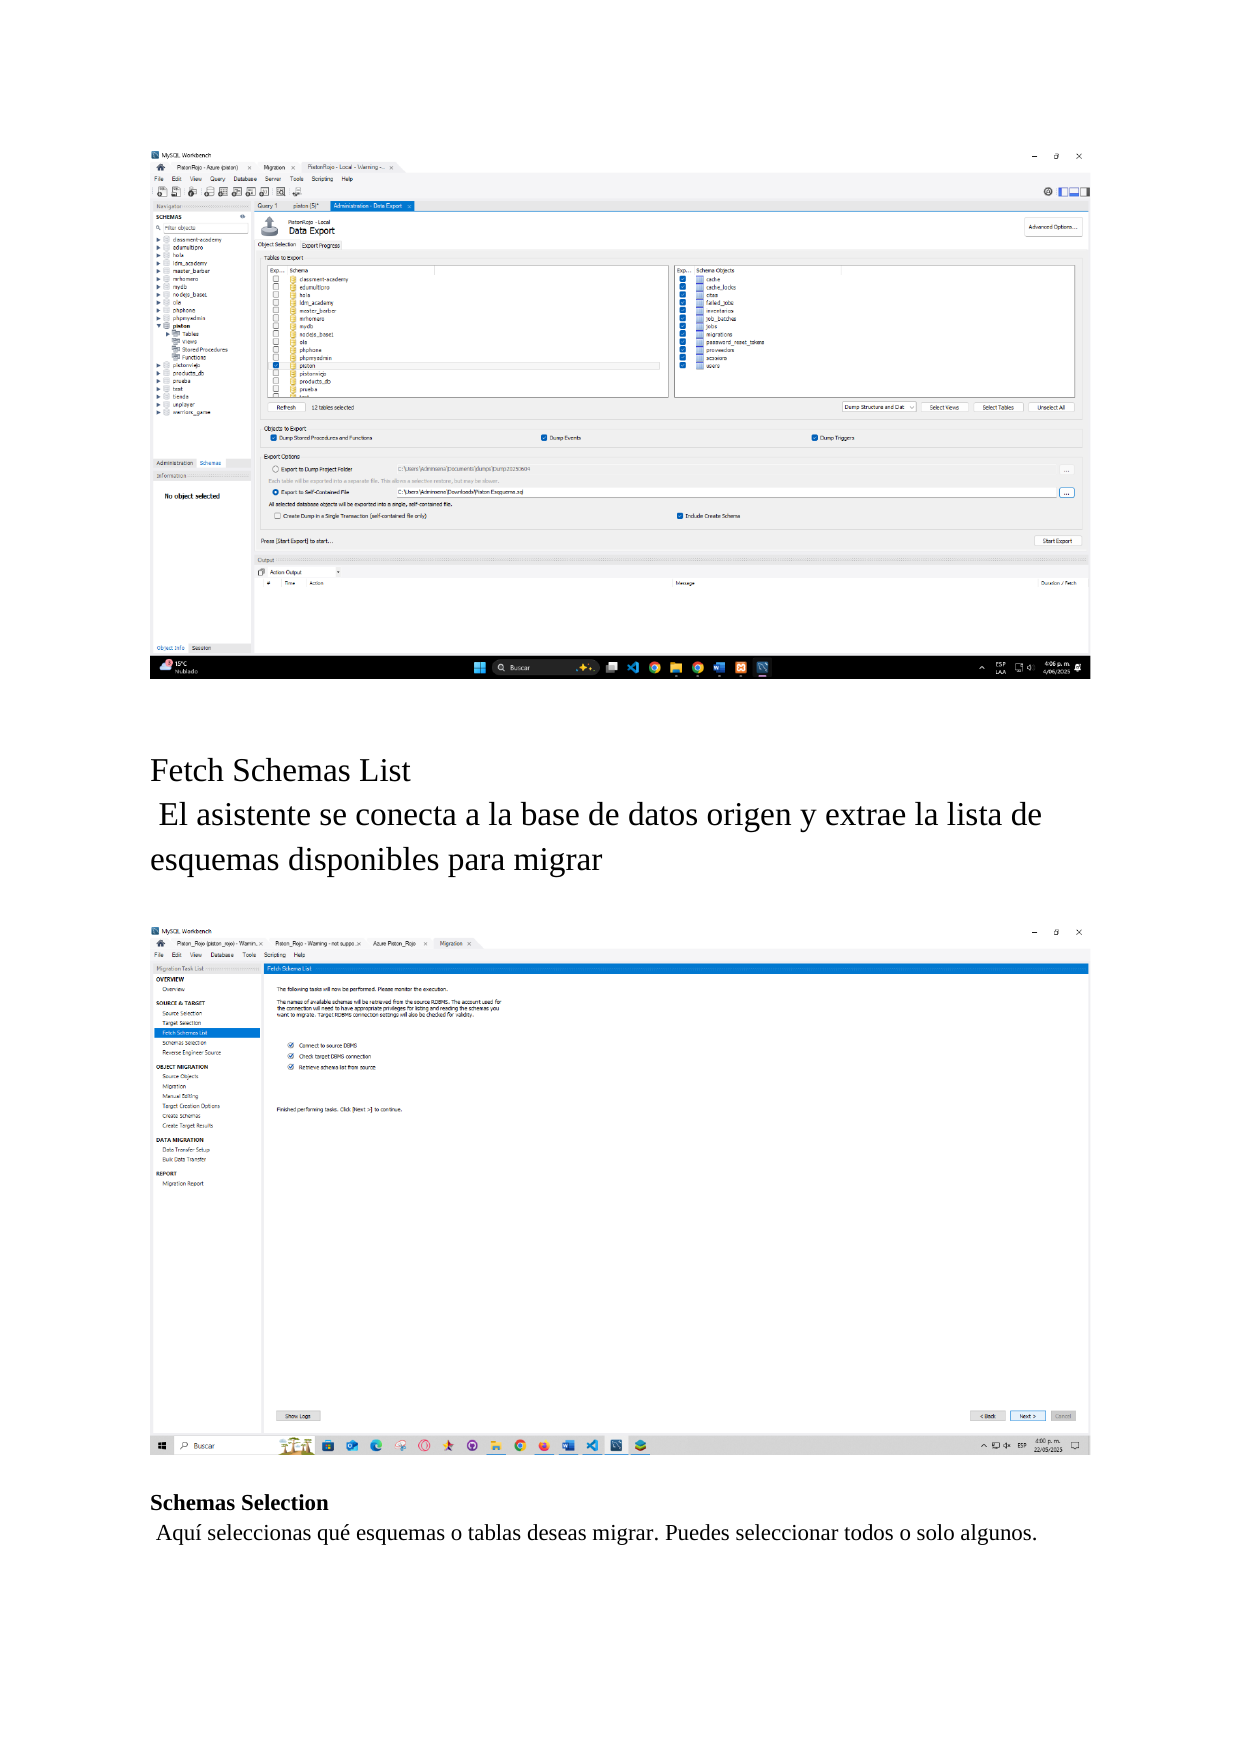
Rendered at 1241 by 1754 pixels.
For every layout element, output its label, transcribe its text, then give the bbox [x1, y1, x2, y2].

picture [150, 150, 1091, 679]
picture [150, 925, 1091, 1455]
text Schemas Selection Aquí seleccionas qué esquemas o tablas deseas migrar. Puedes seleccionar todos o solo algunos. [150, 1489, 1090, 1545]
subtitle Fetch Schemas List El asistente se conecta a la base de datos origen y extrae la lista de esquemas disponibles para migrar [150, 751, 1090, 877]
